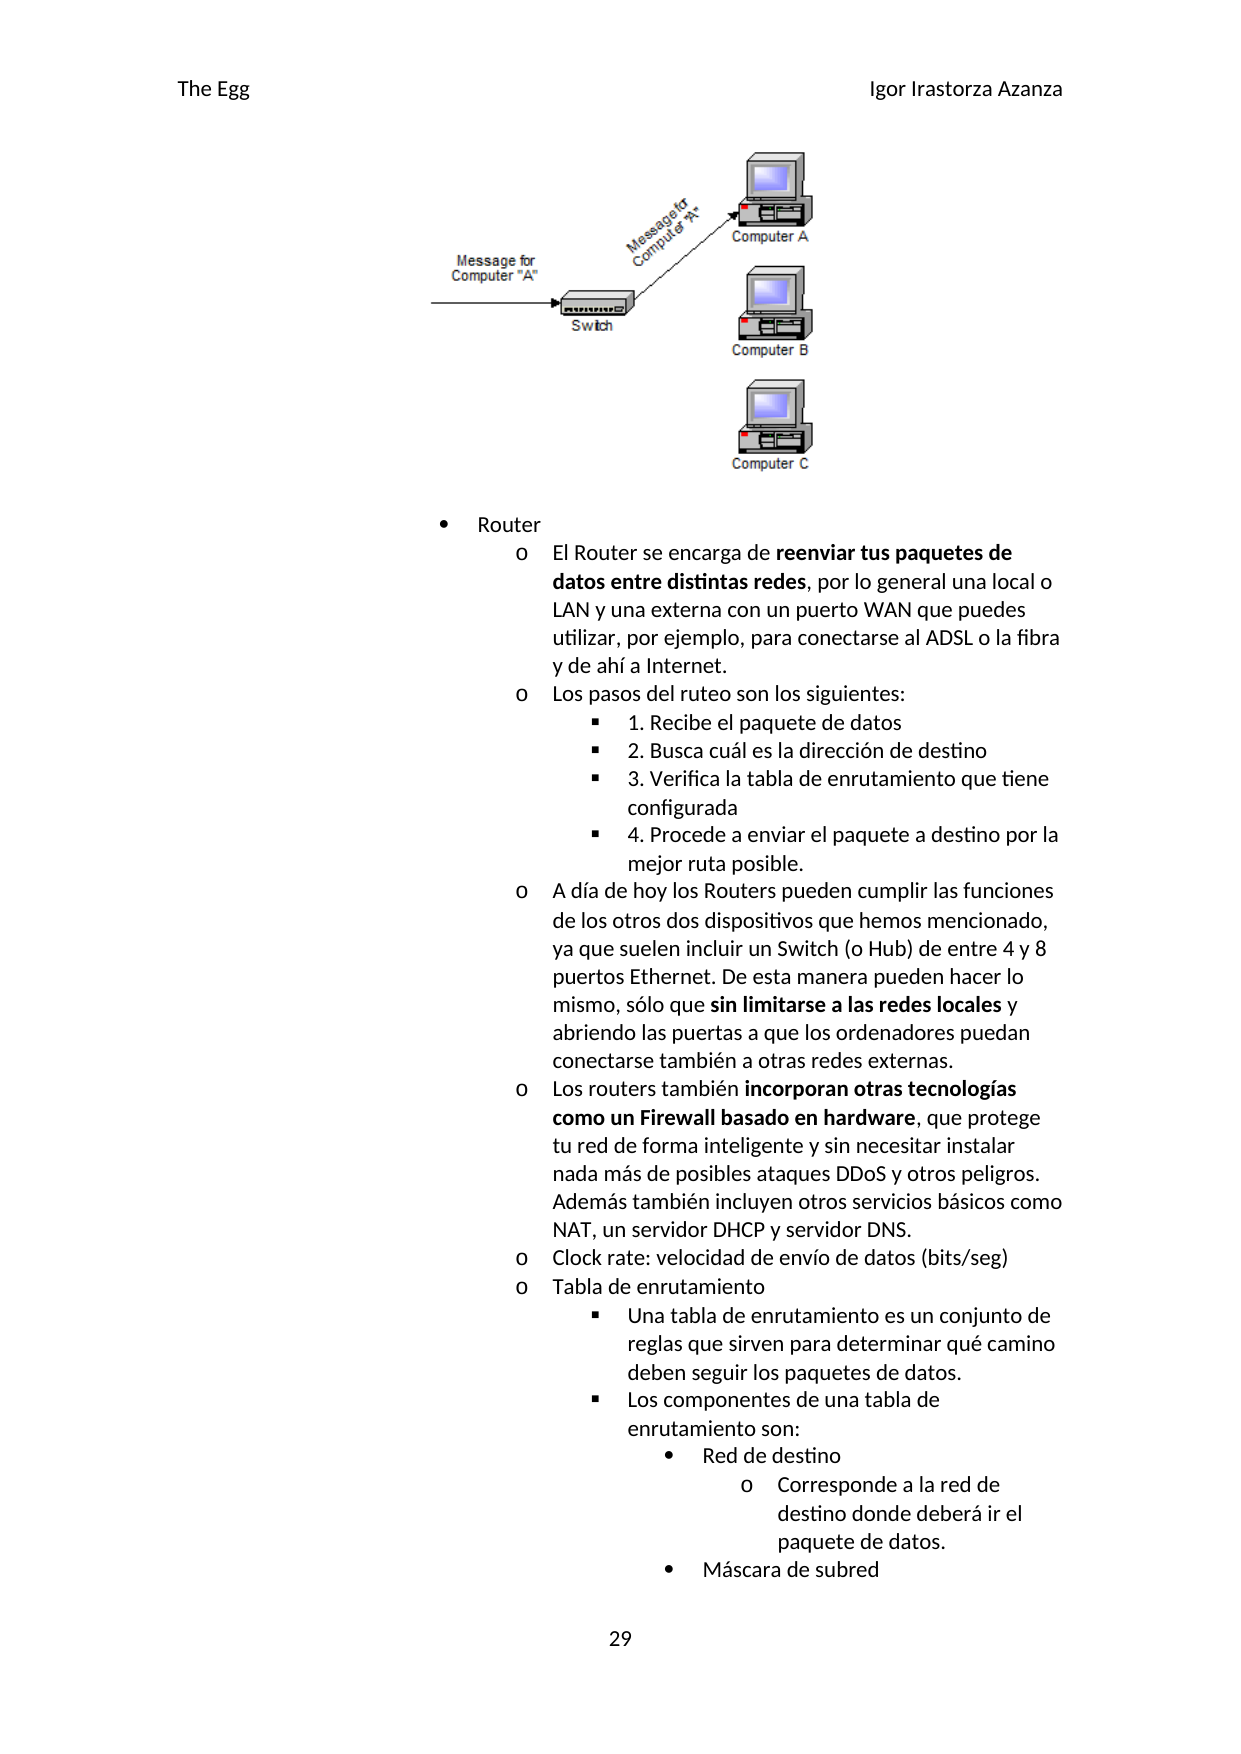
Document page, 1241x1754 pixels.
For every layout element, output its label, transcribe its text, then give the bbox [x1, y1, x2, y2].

list Los pasos del ruteo son los siguientes: [515, 679, 1063, 708]
list Clock rate: velocidad de envío de datos (bits/seg) [515, 1243, 1063, 1272]
list Red de destino [665, 1442, 1063, 1470]
list Corresponde a la red de destino donde deberá ir el paquete de datos. [740, 1470, 1063, 1555]
list Los routers también incorporan otras tecnologías como un Firewall basado en hardware, que protege tu red de forma inteligente y sin necesitar instalar nada más de posibles ataques DDoS y otros peligros. Además también incluyen otros servicios básicos como NAT, un servidor DHCP y servidor DNS. [515, 1074, 1063, 1243]
list Los componentes de una tabla de enrutamiento son: [590, 1386, 1063, 1442]
list El Router se encarga de reenviar tus paquetes de datos entre distintas redes, por lo general una local o LAN y una externa con un puerto WAN que puedes utilizar, por ejemplo, para conectarse al ADSL o la fibra y de ahí a Internet. [515, 538, 1063, 679]
list Máscara de subred [665, 1555, 1063, 1583]
list 3. Verifica la tabla de enrutamiento que tiene configurada [590, 764, 1063, 821]
list Tabla de enrutamiento [515, 1272, 1063, 1302]
list 2. Busca cuál es la dirección de destino [590, 737, 1063, 764]
list 1. Recibe el paquete de datos [590, 708, 1063, 737]
list A día de hoy los Routers pueden cumplir las funciones de los otros dos dispositivos que hemos mencionado, ya que suelen incluir un Switch (o Hub) de entre 4 y 8 puertos Ethernet. De esta manera pueden hacer lo mismo, sólo que sin limitarse a las redes locales y abriendo las puertas a que los ordenadores puedan conectarse también a otras redes externas. [515, 877, 1063, 1074]
list Router [440, 510, 1063, 538]
list Una tabla de enrutamiento es un conjunto de reglas que sirven para determinar qué camino deben seguir los paquetes de datos. [590, 1302, 1063, 1386]
list 4. Procede a enviar el paquete a destino por la mejor ruta posible. [590, 821, 1063, 877]
picture [411, 147, 829, 481]
